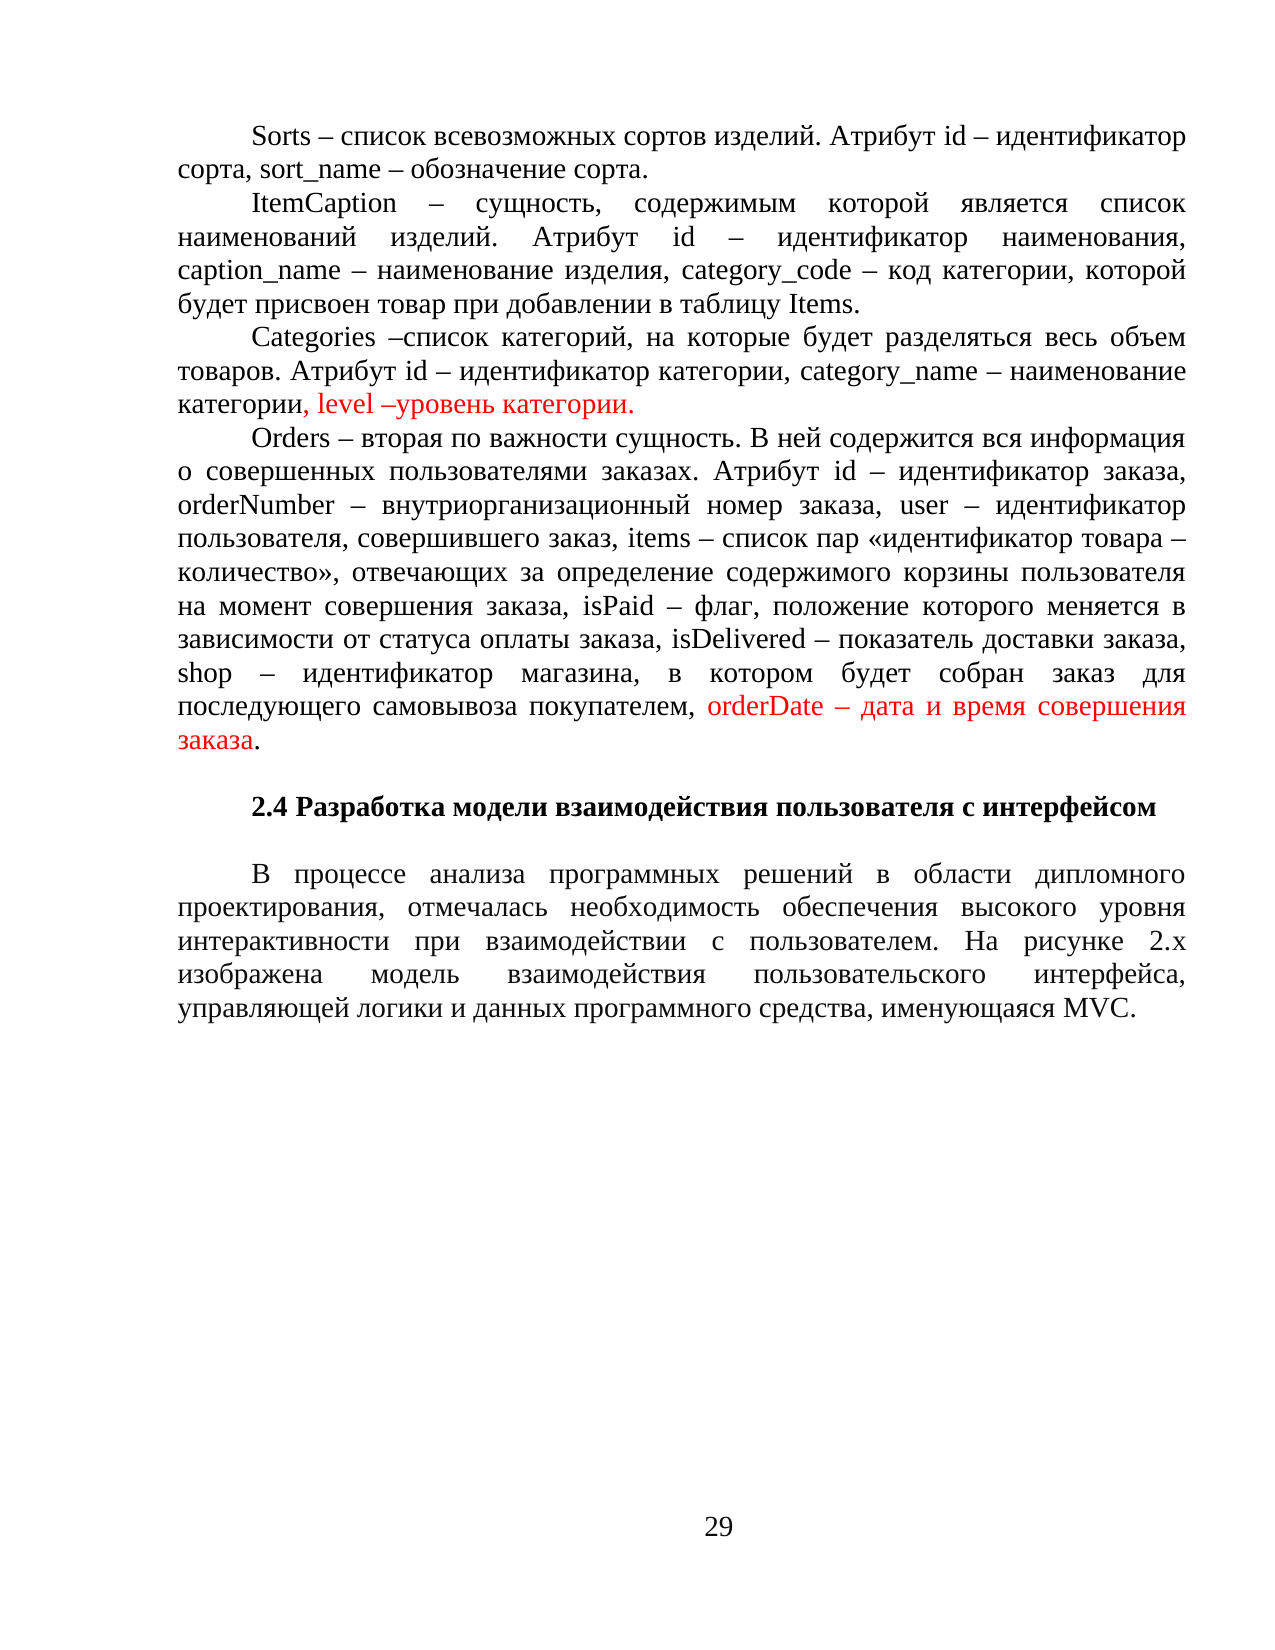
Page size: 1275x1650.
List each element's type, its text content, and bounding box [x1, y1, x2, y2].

subtitle Разработка модели взаимодействия пользователя с интерфейсом [251, 789, 1186, 822]
text Categories –список категорий, на которые будет разделяться весь объем товаров. Атрибут id – идентификатор категории, category_name – наименование категории, level –уровень категории. [177, 319, 1186, 420]
text ItemCaption – сущность, содержимым которой является список наименований изделий. Атрибут id – идентификатор наименования, caption_name – наименование изделия, category_code – код категории, которой будет присвоен товар при добавлении в таблицу Items. [177, 185, 1186, 319]
text В процессе анализа программных решений в области дипломного проектирования, отмечалась необходимость обеспечения высокого уровня интерактивности при взаимодействии с пользователем. На рисунке 2.x изображена модель взаимодействия пользовательского интерфейса, управляющей логики и данных программного средства, именующаяся MVC. [177, 856, 1186, 1024]
text Orders – вторая по важности сущность. В ней содержится вся информация о совершенных пользователями заказах. Атрибут id – идентификатор заказа, orderNumber – внутриорганизационный номер заказа, user – идентификатор пользователя, совершившего заказ, items – список пар «идентификатор товара – количество», отвечающих за определение содержимого корзины пользователя на момент совершения заказа, isPaid – флаг, положение которого меняется в зависимости от статуса оплаты заказа, isDelivered – показатель доставки заказа, shop – идентификатор магазина, в котором будет собран заказ для последующего самовывоза покупателем, orderDate – дата и время совершения заказа. [177, 420, 1186, 755]
text Sorts – список всевозможных сортов изделий. Атрибут id – идентификатор сорта, sort_name – обозначение сорта. [177, 118, 1186, 185]
